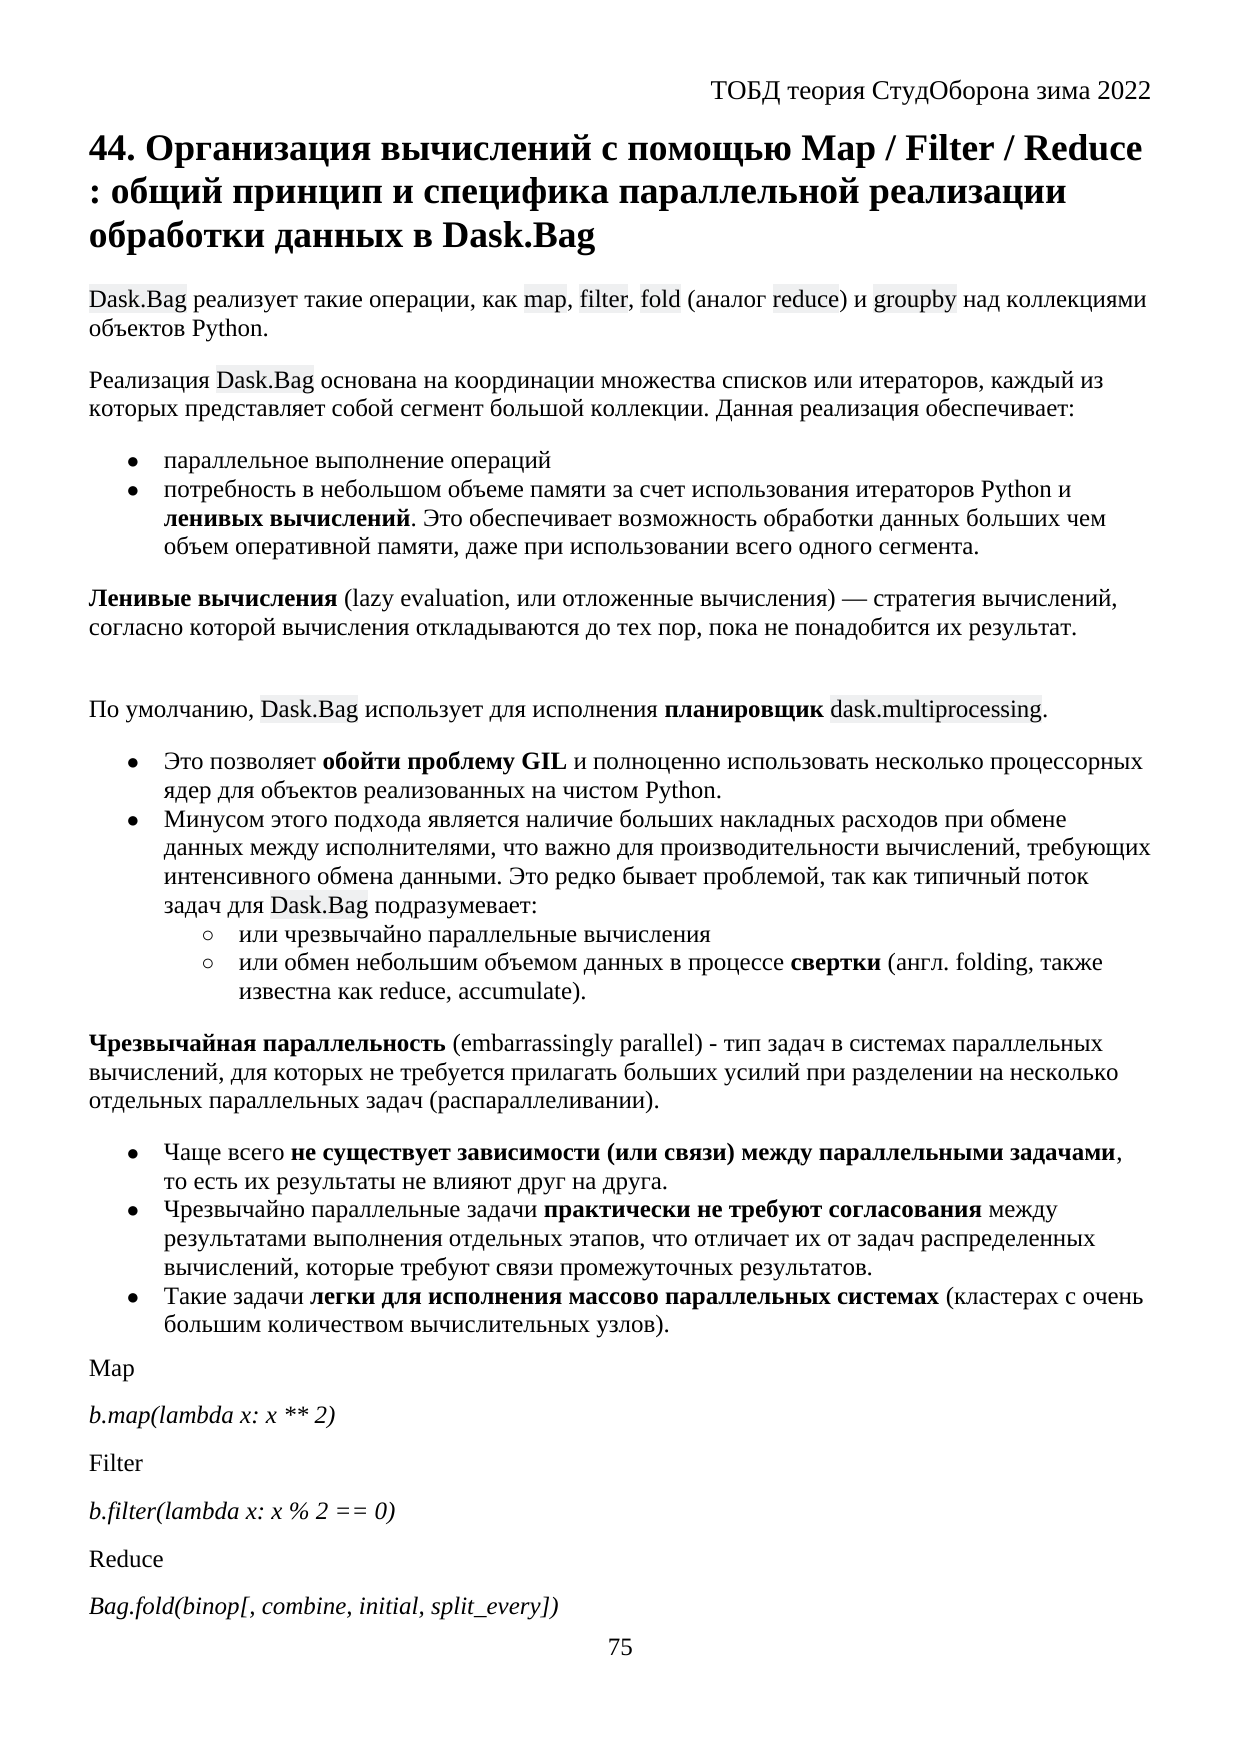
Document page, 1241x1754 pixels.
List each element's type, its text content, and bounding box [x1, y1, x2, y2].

list Минусом этого подхода является наличие больших накладных расходов при обмене данных между исполнителями, что важно для производительности вычислений, требующих интенсивного обмена данными. Это редко бывает проблемой, так как типичный поток задач для Dask.Bag подразумевает: [126, 804, 1152, 919]
subtitle 44. Организация вычислений с помощью Map / Filter / Reduce : общий принцип и специфика параллельной реализации обработки данных в Dask.Bag [89, 126, 1152, 255]
text Реализация Dask.Bag основана на координации множества списков или итераторов, каждый из которых представляет собой сегмент большой коллекции. Данная реализация обеспечивает: [89, 365, 1152, 422]
text Dask.Bag реализует такие операции, как map, filter, fold (аналог reduce) и groupby над коллекциями объектов Python. [89, 284, 1152, 342]
list Это позволяет обойти проблему GIL и полноценно использовать несколько процессорных ядер для объектов реализованных на чистом Python. [126, 746, 1152, 804]
text Ленивые вычисления (lazy evaluation, или отложенные вычисления) — стратегия вычислений, согласно которой вычисления откладываются до тех пор, пока не понадобится их результат. [89, 583, 1152, 641]
list параллельное выполнение операций [126, 445, 1152, 474]
text По умолчанию, Dask.Bag использует для исполнения планировщик dask.multiprocessing. [89, 694, 1152, 723]
text Reduce [89, 1544, 1152, 1572]
text Filter [89, 1448, 1152, 1477]
text Map [89, 1353, 1152, 1382]
text Чрезвычайная параллельность (embarrassingly parallel) - тип задач в системах параллельных вычислений, для которых не требуется прилагать больших усилий при разделении на несколько отдельных параллельных задач (распараллеливании). [89, 1028, 1152, 1114]
list или чрезвычайно параллельные вычисления [201, 919, 1152, 947]
text Bag.fold(binop[, combine, initial, split_every]) [89, 1591, 1152, 1620]
text b.filter(lambda x: x % 2 == 0) [89, 1496, 1152, 1525]
list потребность в небольшом объеме памяти за счет использования итераторов Python и ленивых вычислений. Это обеспечивает возможность обработки данных больших чем объем оперативной памяти, даже при использовании всего одного сегмента. [126, 474, 1152, 560]
text b.map(lambda x: x ** 2) [89, 1401, 1152, 1429]
list или обмен небольшим объемом данных в процессе свертки (англ. folding, также известна как reduce, accumulate). [201, 947, 1152, 1005]
list Чрезвычайно параллельные задачи практически не требуют согласования между результатами выполнения отдельных этапов, что отличает их от задач распределенных вычислений, которые требуют связи промежуточных результатов. [126, 1194, 1152, 1281]
list Такие задачи легки для исполнения массово параллельных системах (кластерах с очень большим количеством вычислительных узлов). [126, 1281, 1152, 1338]
list Чаще всего не существует зависимости (или связи) между параллельными задачами, то есть их результаты не влияют друг на друга. [126, 1137, 1152, 1194]
